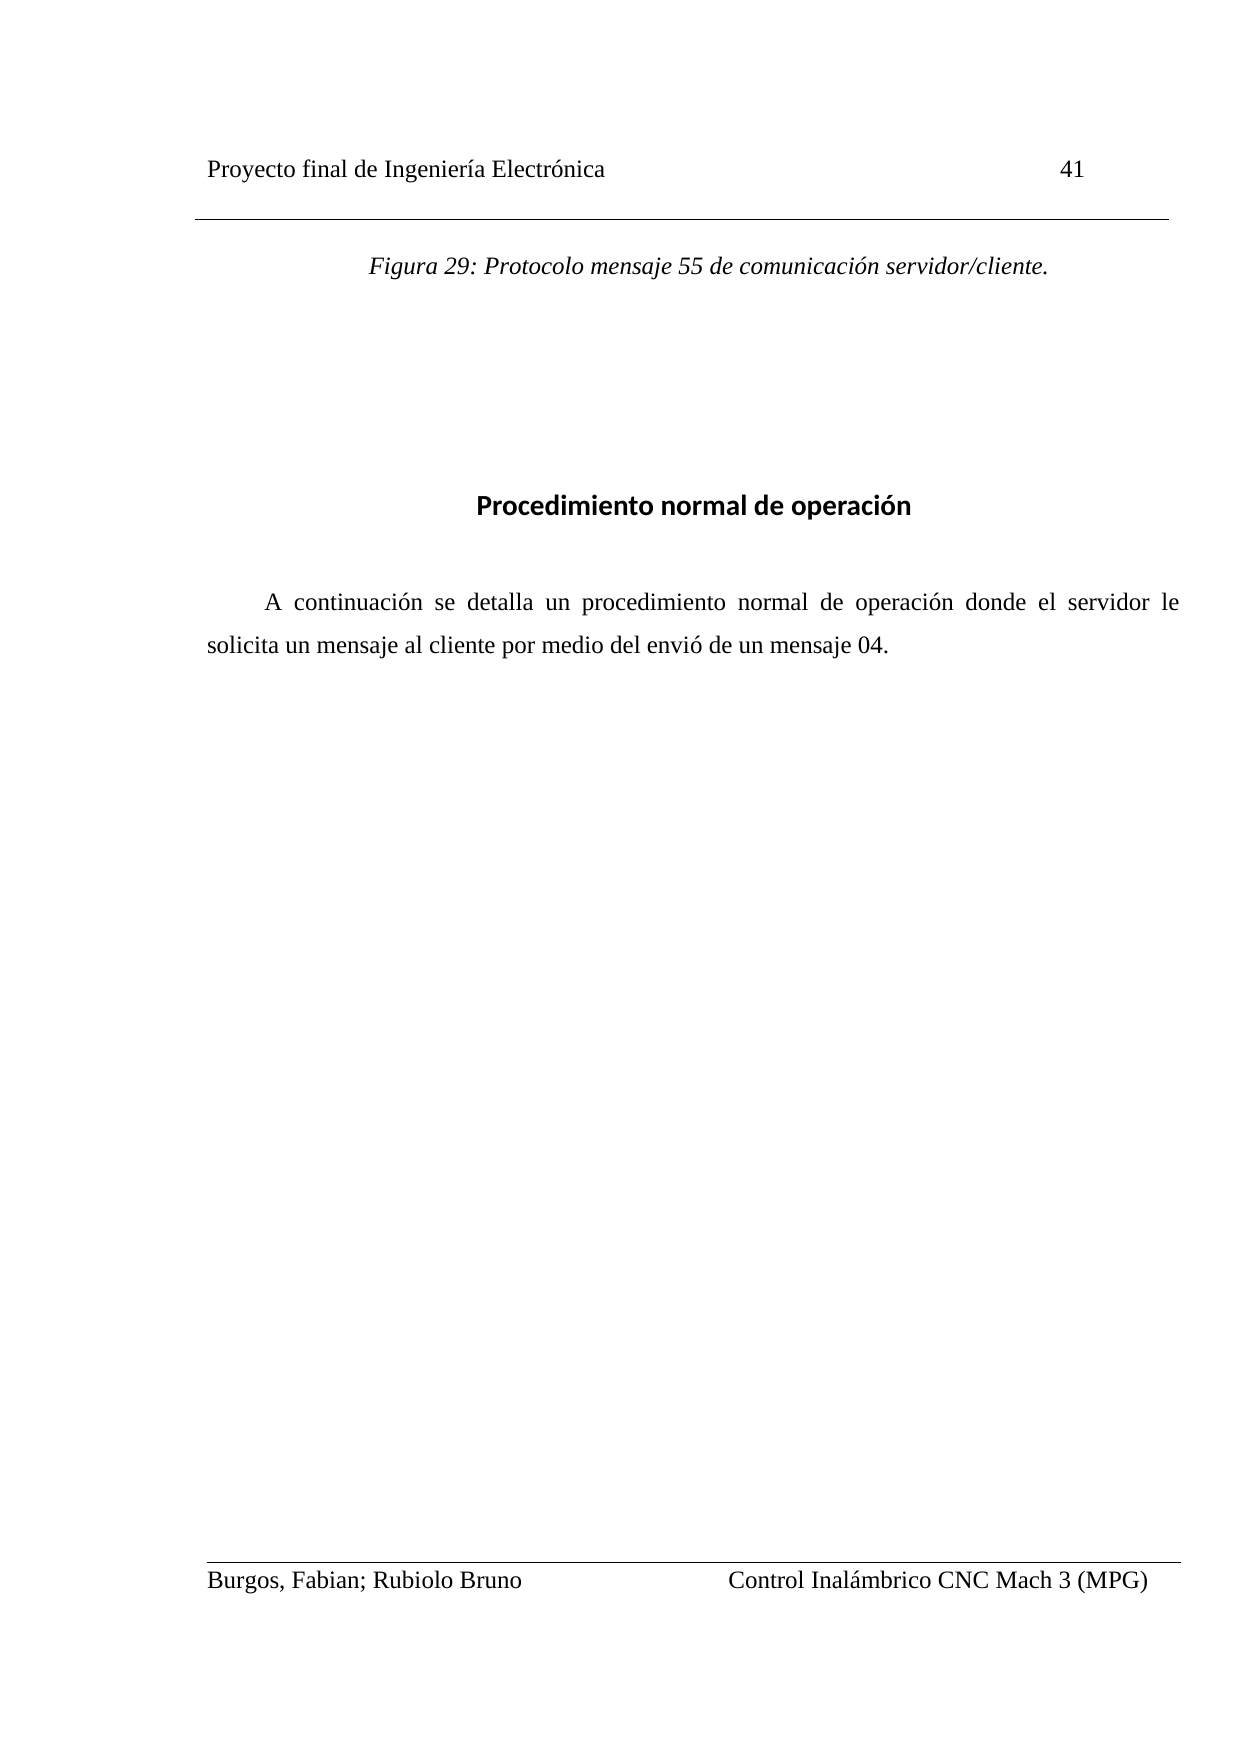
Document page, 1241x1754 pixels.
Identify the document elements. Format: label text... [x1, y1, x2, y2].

text : Protocolo mensaje 55 de comunicación servidor/cliente. [236, 251, 1181, 279]
text Procedimiento normal de operación [207, 487, 1181, 522]
text A continuación se detalla un procedimiento normal de operación donde el servidor le solicita un mensaje al cliente por medio del envió de un mensaje 04. [207, 587, 1181, 659]
